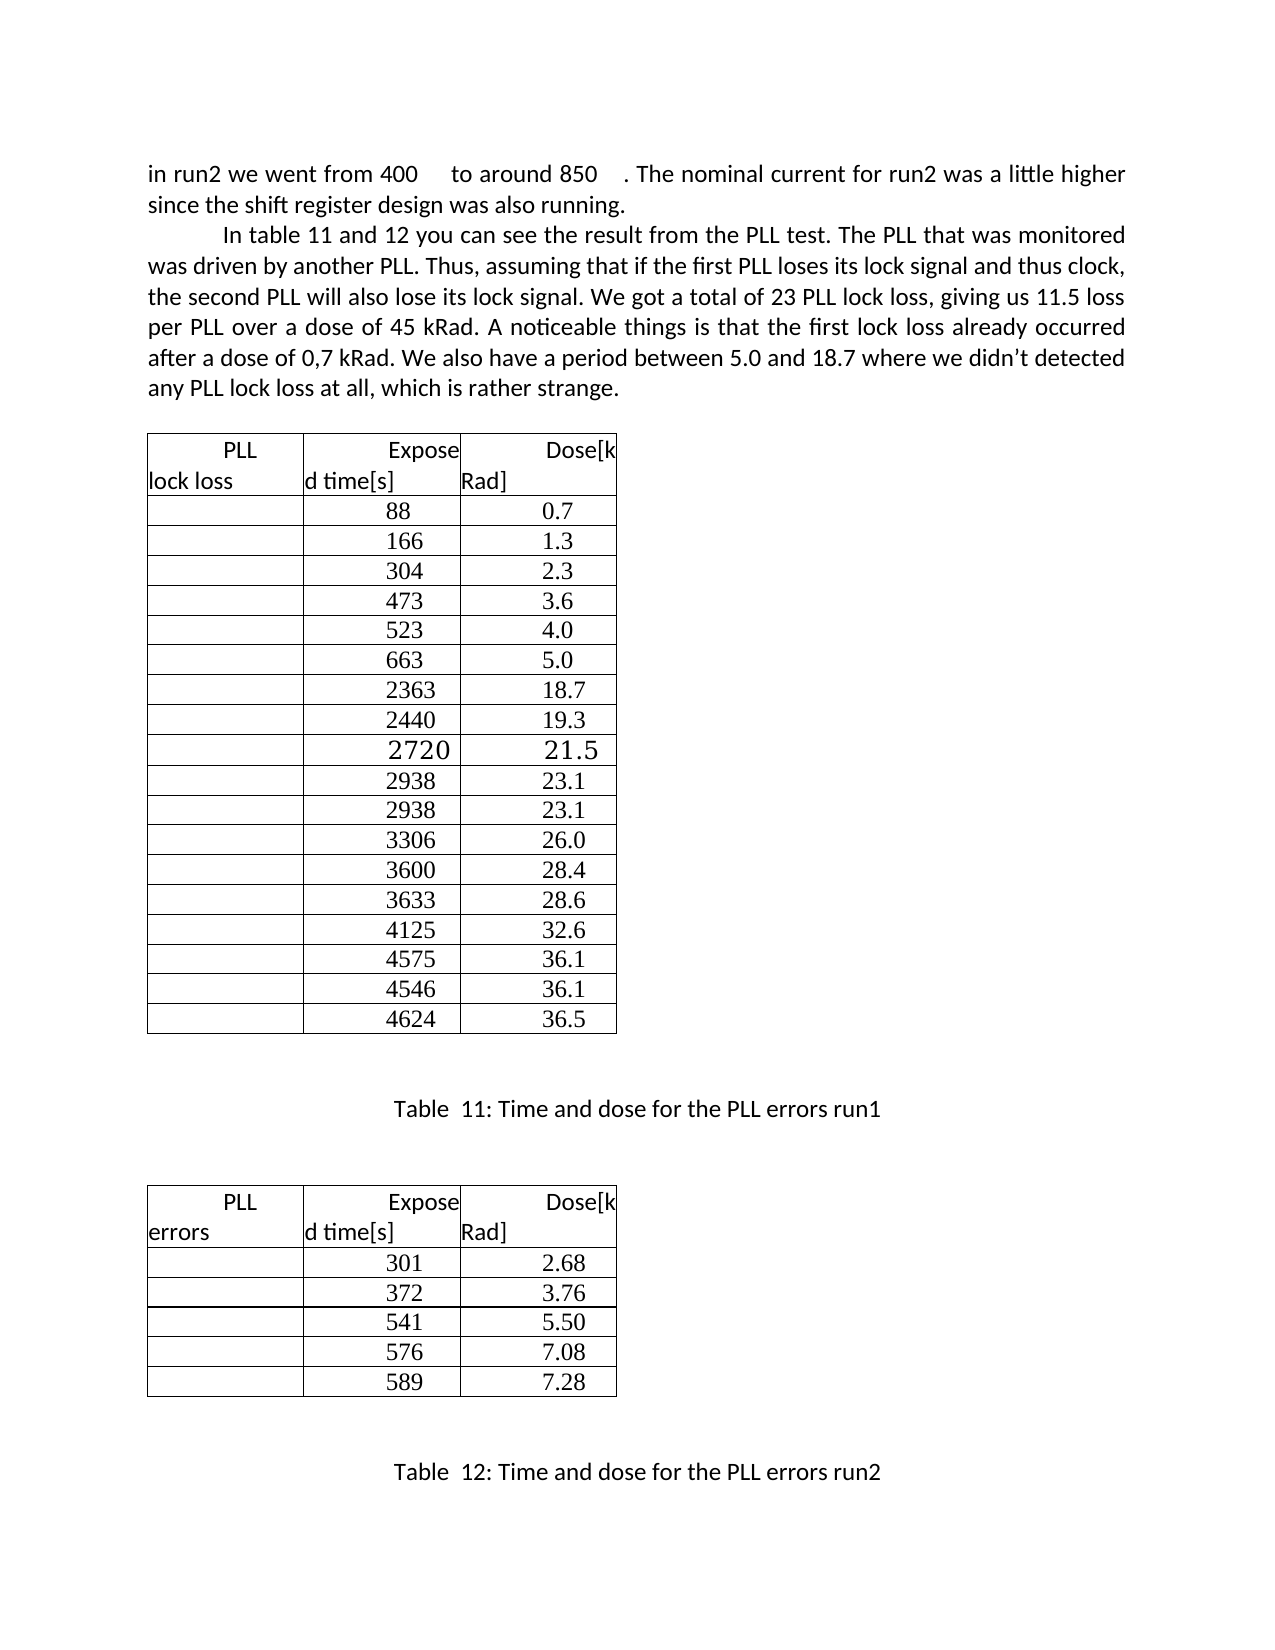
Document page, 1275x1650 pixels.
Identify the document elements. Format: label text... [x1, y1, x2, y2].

table_cell [148, 945, 303, 973]
table_cell 523 [304, 616, 460, 644]
table_cell 2938 [304, 796, 460, 824]
table_cell 7.08 [461, 1337, 616, 1366]
table_cell 28.6 [461, 885, 616, 914]
table_cell 23.1 [461, 796, 616, 824]
table_cell 3600 [304, 855, 460, 884]
table_cell 3633 [304, 885, 460, 914]
table_cell [148, 675, 303, 704]
table_cell 36.5 [461, 1004, 616, 1033]
table_cell 7.28 [461, 1367, 616, 1396]
table_cell 18.7 [461, 675, 616, 704]
table_cell 26.0 [461, 825, 616, 854]
table_cell 2363 [304, 675, 460, 704]
table_cell 372 [304, 1278, 460, 1306]
table_cell 32.6 [461, 915, 616, 943]
table_cell 28.4 [461, 855, 616, 884]
table_cell 0.7 [461, 496, 616, 525]
table_cell 541 [304, 1308, 460, 1336]
table_cell 5.50 [461, 1308, 616, 1336]
table_cell [148, 1248, 303, 1277]
table_cell [148, 1337, 303, 1366]
table_cell 36.1 [461, 974, 616, 1003]
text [148, 148, 1127, 219]
table_cell 304 [304, 556, 460, 585]
table_header Dose[kRad] [461, 1186, 616, 1247]
table_cell 301 [304, 1248, 460, 1277]
table_header Exposed time[s] [304, 434, 460, 495]
table_cell 4125 [304, 915, 460, 943]
text In table 11 and 12 you can see the result from the PLL test. The PLL that was monitored was driven by another PLL. Thus, assuming that if the first PLL loses its lock signal and thus clock, the second PLL will also lose its lock signal. We got a total of 23 PLL lock loss, giving us 11.5 loss per PLL over a dose of 45 kRad. A noticeable things is that the first lock loss already occurred after a dose of 0,7 kRad. We also have a period between 5.0 and 18.7 where we didn’t detected any PLL lock loss at all, which is rather strange. [148, 219, 1127, 403]
table_cell 4546 [304, 974, 460, 1003]
table_cell [148, 796, 303, 824]
table_header Dose[kRad] [461, 434, 616, 495]
table_cell [148, 885, 303, 914]
table_cell [148, 705, 303, 734]
table_cell 1.3 [461, 526, 616, 555]
table_cell 4575 [304, 945, 460, 973]
table_cell 2.68 [461, 1248, 616, 1277]
table_cell 4624 [304, 1004, 460, 1033]
table_cell 4.0 [461, 616, 616, 644]
table_cell [148, 915, 303, 943]
table_cell [148, 526, 303, 555]
table_cell 2440 [304, 705, 460, 734]
table_cell 19.3 [461, 705, 616, 734]
table_cell [148, 556, 303, 585]
table_header Exposed time[s] [304, 1186, 460, 1247]
table_cell 2720 [304, 735, 460, 765]
table_cell 36.1 [461, 945, 616, 973]
table_cell [148, 586, 303, 614]
text Table 12: Time and dose for the PLL errors run2 [148, 1456, 1127, 1487]
table_cell [148, 1278, 303, 1306]
table_cell 2.3 [461, 556, 616, 585]
table_cell [148, 1308, 303, 1336]
table_cell 88 [304, 496, 460, 525]
table_cell [148, 645, 303, 674]
table_cell [148, 496, 303, 525]
table_cell [148, 616, 303, 644]
table_cell 5.0 [461, 645, 616, 674]
table_cell 473 [304, 586, 460, 614]
table_cell 576 [304, 1337, 460, 1366]
table_cell [148, 855, 303, 884]
table_cell 589 [304, 1367, 460, 1396]
table_cell [148, 974, 303, 1003]
table_cell 663 [304, 645, 460, 674]
text Table 11: Time and dose for the PLL errors run1 [148, 1093, 1127, 1124]
table_cell [148, 766, 303, 794]
table_cell 21.5 [461, 735, 616, 765]
table_cell 3.76 [461, 1278, 616, 1306]
table_cell [148, 825, 303, 854]
table_cell 2938 [304, 766, 460, 794]
table_cell 23.1 [461, 766, 616, 794]
table_cell [148, 1004, 303, 1033]
table_cell [148, 1367, 303, 1396]
table_cell [148, 735, 303, 765]
table_header PLL lock loss [148, 434, 303, 495]
table_header PLL errors [148, 1186, 303, 1247]
table_cell 3.6 [461, 586, 616, 614]
table_cell 3306 [304, 825, 460, 854]
table_cell 166 [304, 526, 460, 555]
